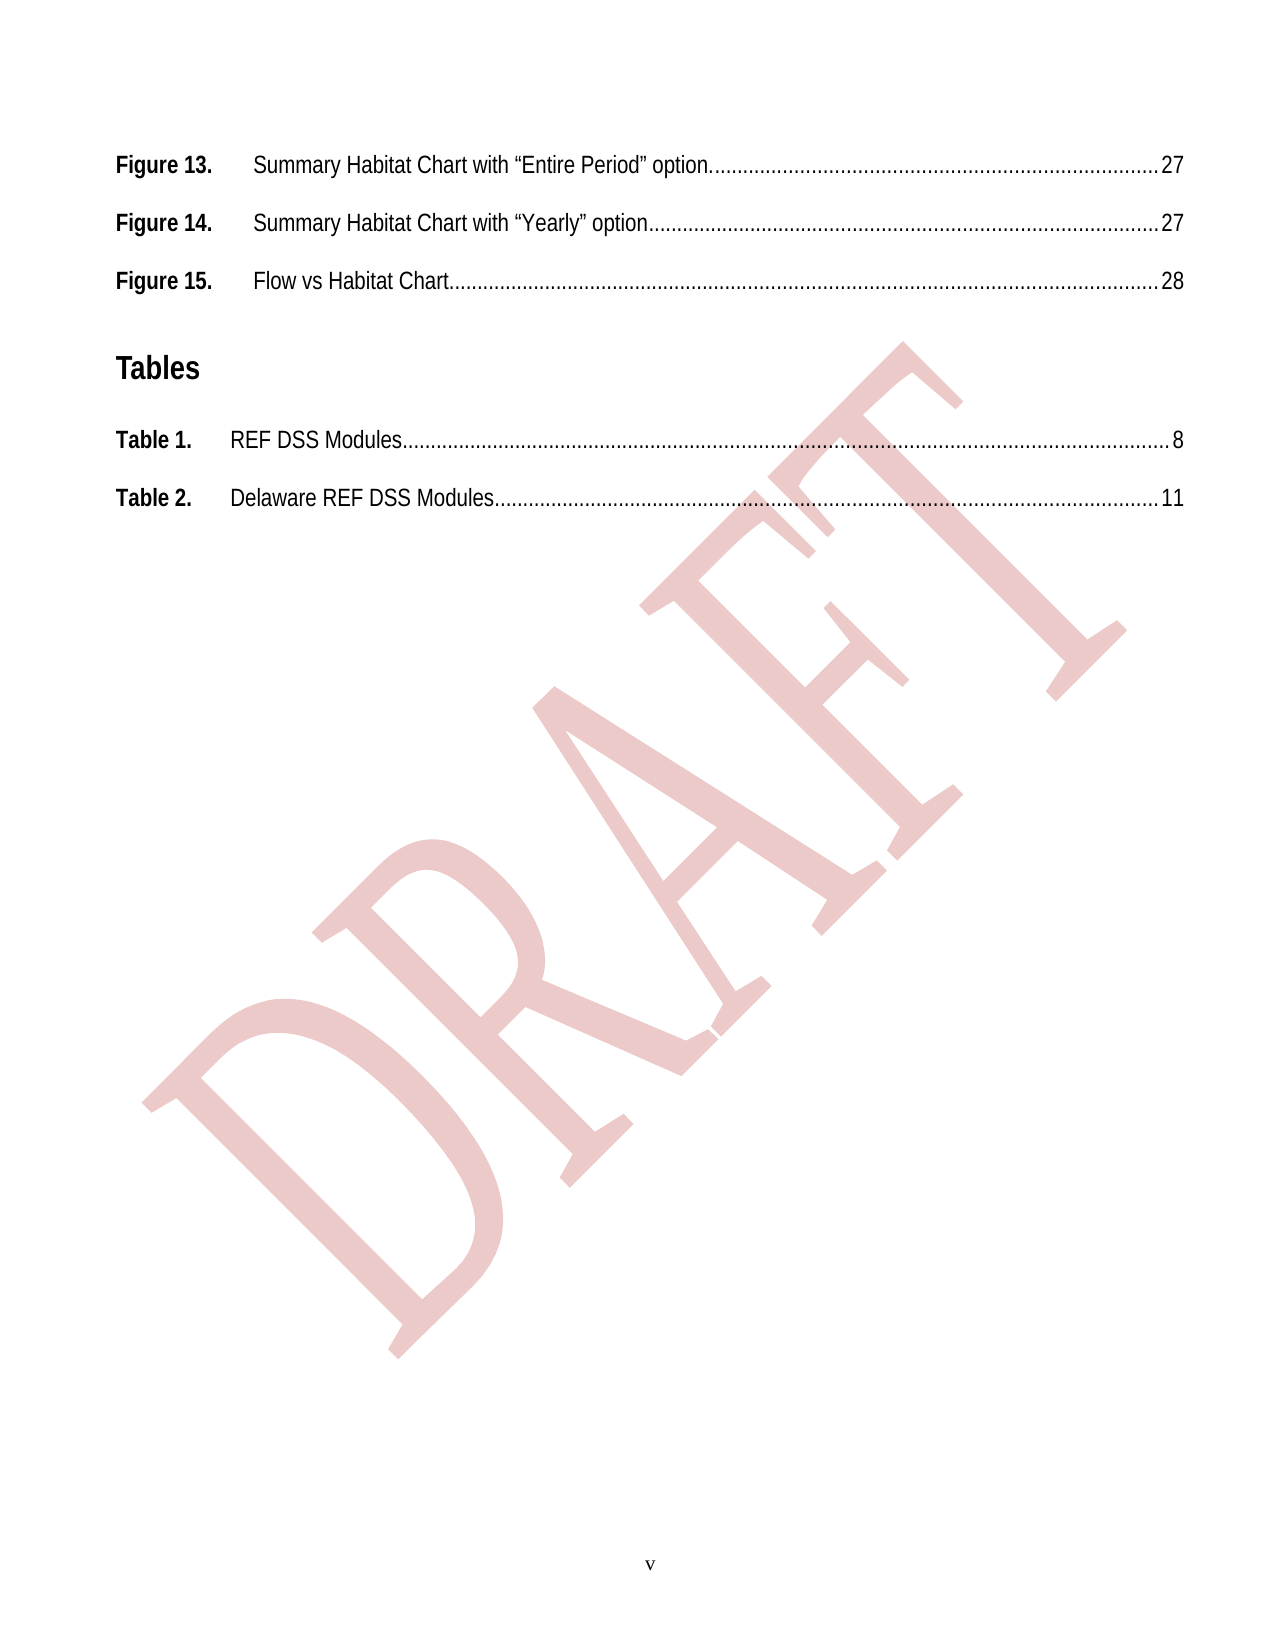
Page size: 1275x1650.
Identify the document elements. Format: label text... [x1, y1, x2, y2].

text Table 1. REF DSS Modules. 8 [116, 425, 1185, 453]
text Table 2. Delaware REF DSS Modules. 11 [116, 483, 1185, 511]
text Figure 15. Flow vs Habitat Chart 28 [116, 266, 1185, 294]
text Figure 14. Summary Habitat Chart with “Yearly” option 27 [116, 208, 1185, 236]
subtitle Tables [116, 348, 1185, 387]
text Figure 13. Summary Habitat Chart with “Entire Period” option. 27 [116, 150, 1185, 179]
